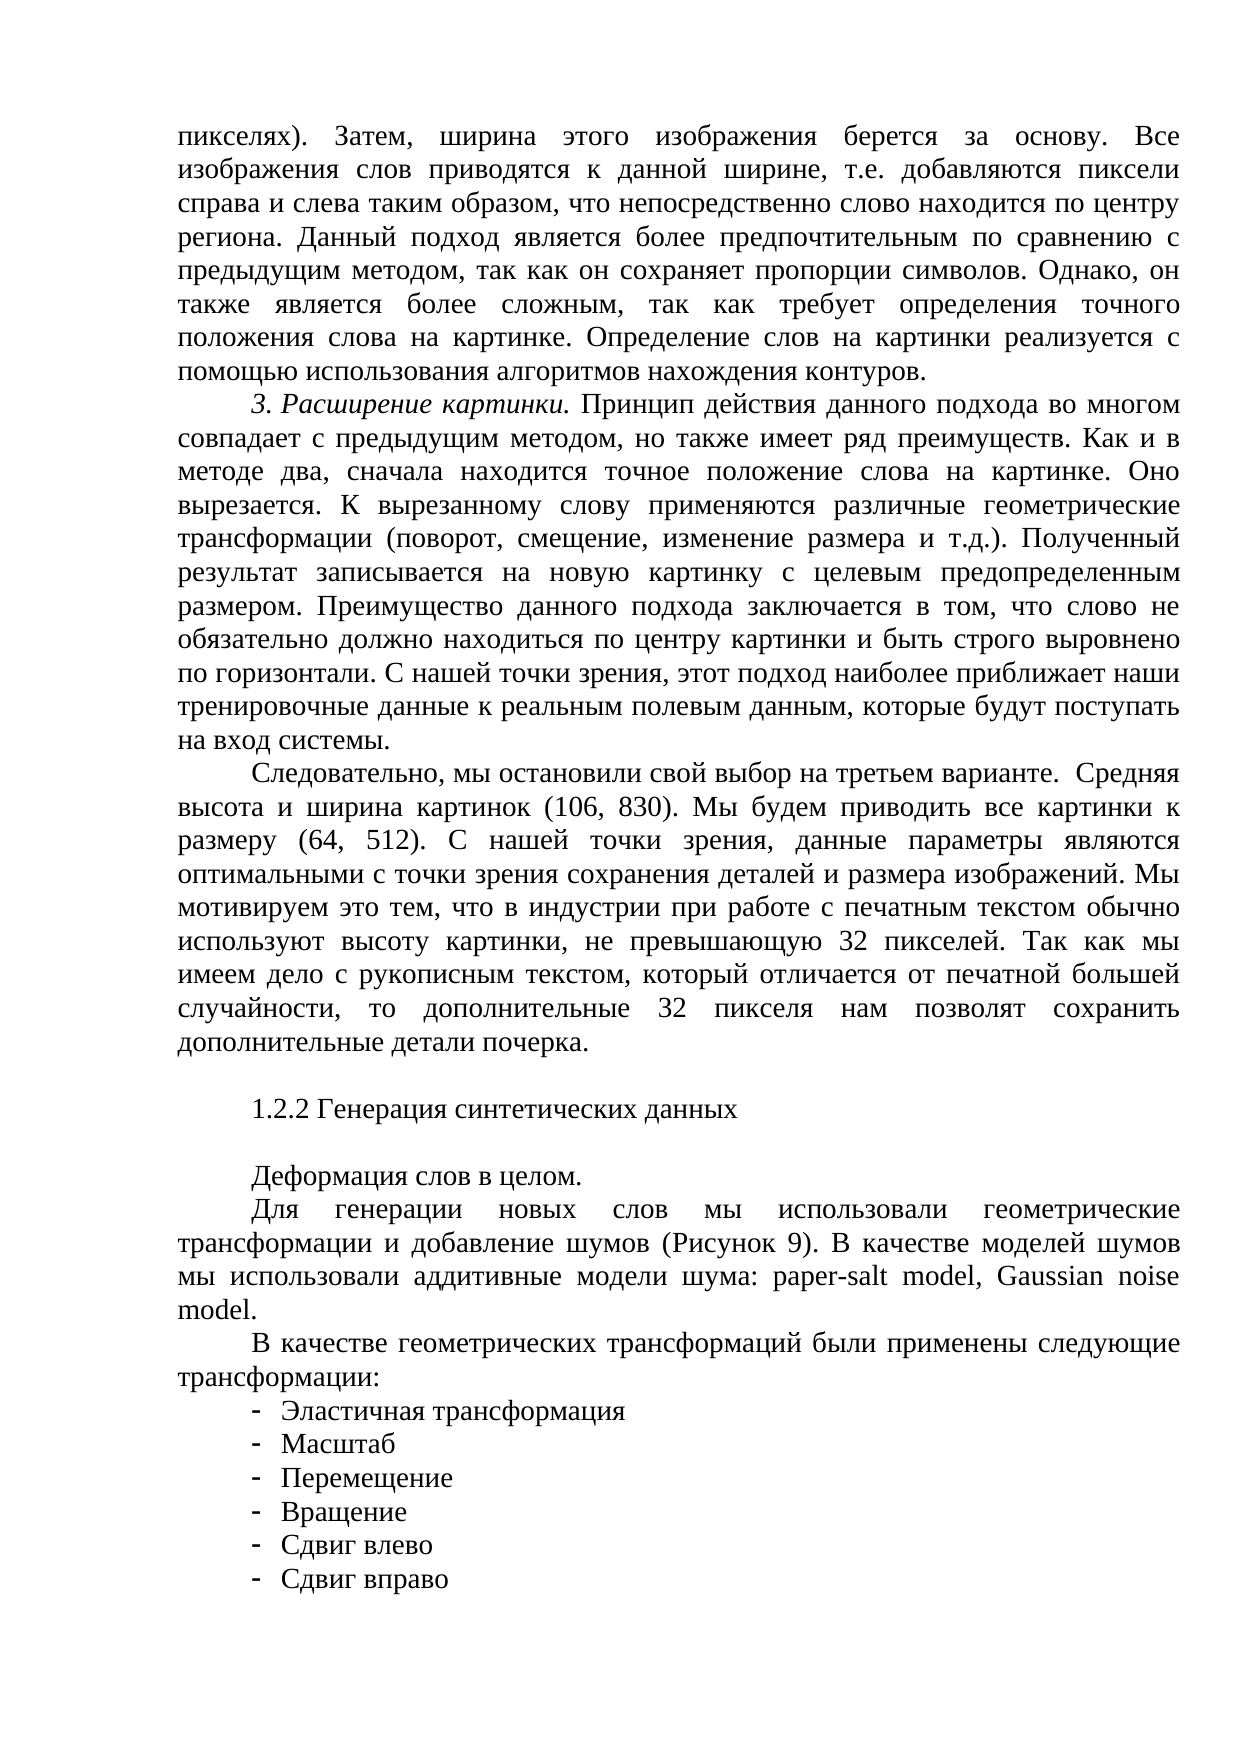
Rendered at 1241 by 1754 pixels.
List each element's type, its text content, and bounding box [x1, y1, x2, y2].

list Эластичная трансформация [177, 1393, 1181, 1426]
list Сдвиг вправо [177, 1561, 1181, 1594]
list Вращение [177, 1494, 1181, 1527]
text Деформация слов в целом. [177, 1158, 1181, 1191]
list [177, 118, 1181, 386]
list Масштаб [177, 1426, 1181, 1460]
list Расширение картинки. Принцип действия данного подхода во многом совпадает с предыдущим методом, но также имеет ряд преимуществ. Как и в методе два, сначала находится точное положение слова на картинке. Оно вырезается. К вырезанному слову применяются различные геометрические трансформации (поворот, смещение, изменение размера и т.д.). Полученный результат записывается на новую картинку с целевым предопределенным размером. Преимущество данного подхода заключается в том, что слово не обязательно должно находиться по центру картинки и быть строго выровнено по горизонтали. С нашей точки зрения, этот подход наиболее приближает наши тренировочные данные к реальным полевым данным, которые будут поступать на вход системы. [177, 386, 1181, 755]
text В качестве геометрических трансформаций были применены следующие трансформации: [177, 1326, 1181, 1393]
text Следовательно, мы остановили свой выбор на третьем варианте. Средняя высота и ширина картинок (106, 830). Мы будем приводить все картинки к размеру (64, 512). С нашей точки зрения, данные параметры являются оптимальными с точки зрения сохранения деталей и размера изображений. Мы мотивируем это тем, что в индустрии при работе с печатным текстом обычно используют высоту картинки, не превышающую 32 пикселей. Так как мы имеем дело с рукописным текстом, который отличается от печатной большей случайности, то дополнительные 32 пикселя нам позволят сохранить дополнительные детали почерка. [177, 755, 1181, 1057]
subtitle 1.2.2 Генерация синтетических данных [177, 1091, 1181, 1124]
list Сдвиг влево [177, 1527, 1181, 1561]
text Для генерации новых слов мы использовали геометрические трансформации и добавление шумов (Рисунок 9). В качестве моделей шумов мы использовали аддитивные модели шума: paper-salt model, Gaussian noise model. [177, 1191, 1181, 1326]
list Перемещение [177, 1460, 1181, 1494]
